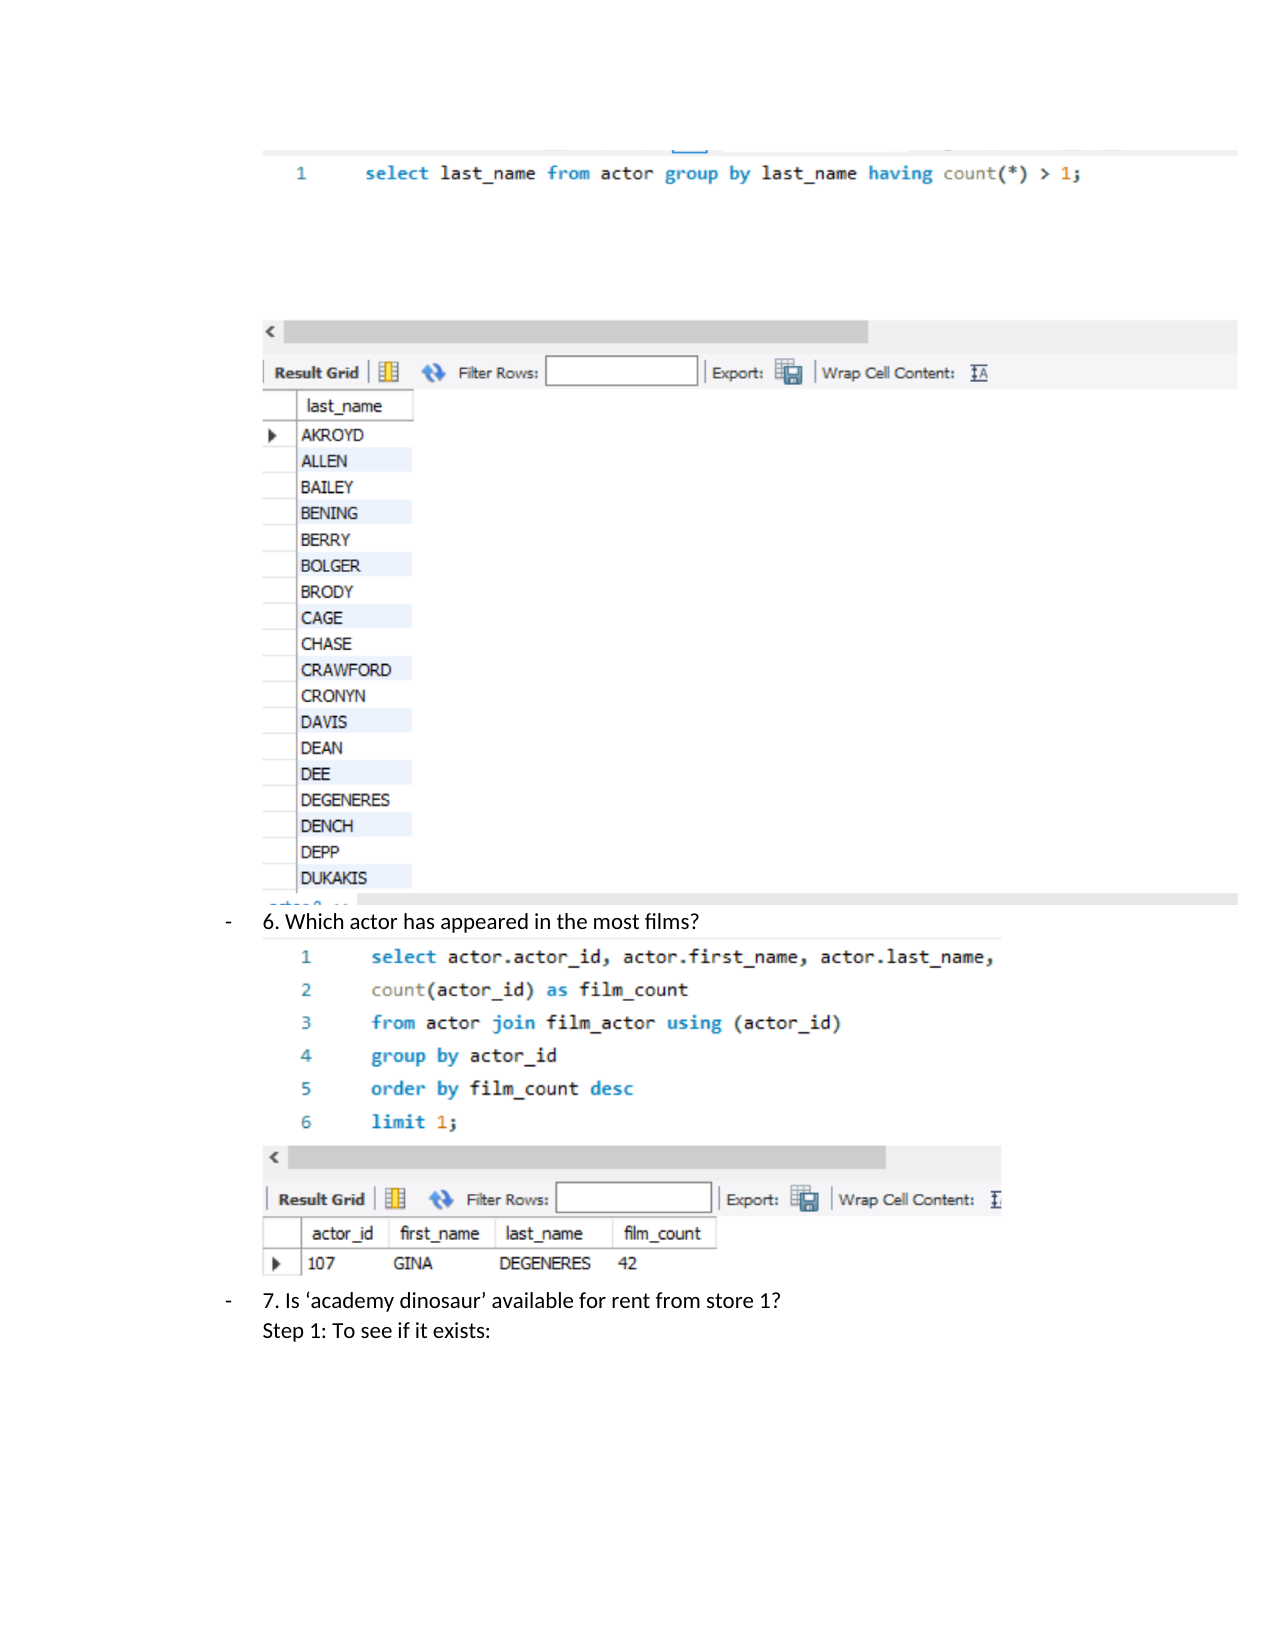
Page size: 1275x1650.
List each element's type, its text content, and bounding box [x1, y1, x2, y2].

picture [262, 937, 1002, 1285]
list 7. Is ‘academy dinosaur’ available for rent from store 1? [225, 1286, 1125, 1314]
list 6. Which actor has appeared in the most films? [225, 907, 1125, 935]
picture [262, 150, 1238, 905]
list Step 1: To see if it exists: [262, 1317, 1125, 1344]
